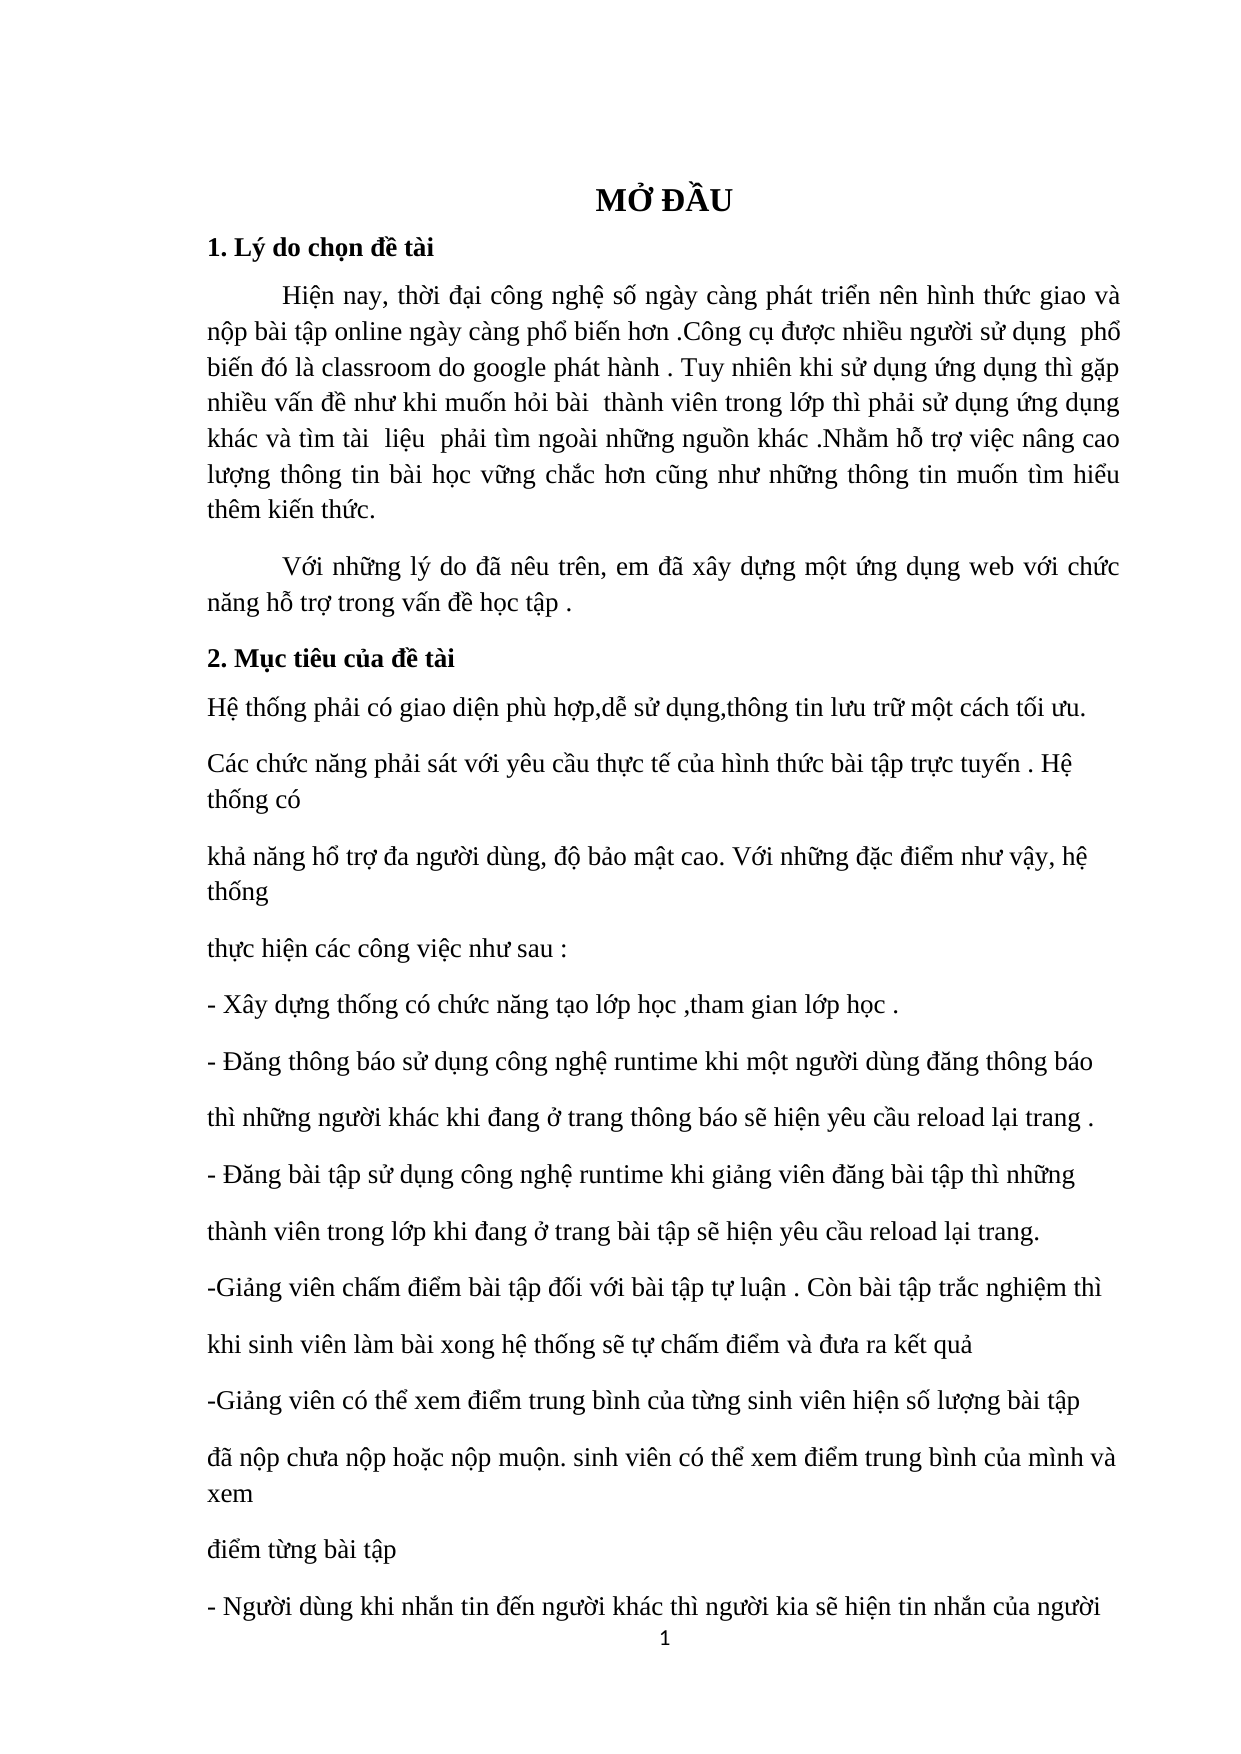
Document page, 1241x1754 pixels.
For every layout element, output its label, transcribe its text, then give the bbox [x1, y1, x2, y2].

text - Đăng bài tập sử dụng công nghệ runtime khi giảng viên đăng bài tập thì những [207, 1158, 1122, 1189]
text Các chức năng phải sát với yêu cầu thực tế của hình thức bài tập trực tuyến . Hệ thống có [207, 747, 1122, 814]
subtitle MỞ ĐẦU [207, 181, 1122, 219]
text Hiện nay, thời đại công nghệ số ngày càng phát triển nên hình thức giao và nộp bài tập online ngày càng phổ biến hơn .Công cụ được nhiều người sử dụng phổ biến đó là classroom do google phát hành . Tuy nhiên khi sử dụng ứng dụng thì gặp nhiều vấn đề như khi muốn hỏi bài thành viên trong lớp thì phải sử dụng ứng dụng khác và tìm tài liệu phải tìm ngoài những nguồn khác .Nhằm hỗ trợ việc nâng cao lượng thông tin bài học vững chắc hơn cũng như những thông tin muốn tìm hiểu thêm kiến thức. [207, 279, 1122, 525]
text - Xây dựng thống có chức năng tạo lớp học ,tham gian lớp học . [207, 988, 1122, 1019]
text - Người dùng khi nhắn tin đến người khác thì người kia sẽ hiện tin nhắn của người [207, 1590, 1122, 1621]
text 2. Mục tiêu của đề tài [207, 642, 1122, 674]
text - Đăng thông báo sử dụng công nghệ runtime khi một người dùng đăng thông báo [207, 1045, 1122, 1076]
text thì những người khác khi đang ở trang thông báo sẽ hiện yêu cầu reload lại trang . [207, 1102, 1122, 1133]
text khi sinh viên làm bài xong hệ thống sẽ tự chấm điểm và đưa ra kết quả [207, 1328, 1122, 1359]
text thực hiện các công việc như sau : [207, 932, 1122, 963]
list 1. Lý do chọn đề tài [207, 231, 1122, 262]
text đã nộp chưa nộp hoặc nộp muộn. sinh viên có thể xem điểm trung bình của mình và xem [207, 1441, 1122, 1508]
text -Giảng viên có thể xem điểm trung bình của từng sinh viên hiện số lượng bài tập [207, 1384, 1122, 1416]
text khả năng hổ trợ đa người dùng, độ bảo mật cao. Với những đặc điểm như vậy, hệ thống [207, 839, 1122, 906]
text -Giảng viên chấm điểm bài tập đối với bài tập tự luận . Còn bài tập trắc nghiệm thì [207, 1271, 1122, 1302]
text thành viên trong lớp khi đang ở trang bài tập sẽ hiện yêu cầu reload lại trang. [207, 1215, 1122, 1246]
text Hệ thống phải có giao diện phù hợp,dễ sử dụng,thông tin lưu trữ một cách tối ưu. [207, 691, 1122, 722]
text điểm từng bài tập [207, 1533, 1122, 1564]
text Với những lý do đã nêu trên, em đã xây dựng một ứng dụng web với chức năng hỗ trợ trong vấn đề học tập . [207, 550, 1122, 617]
